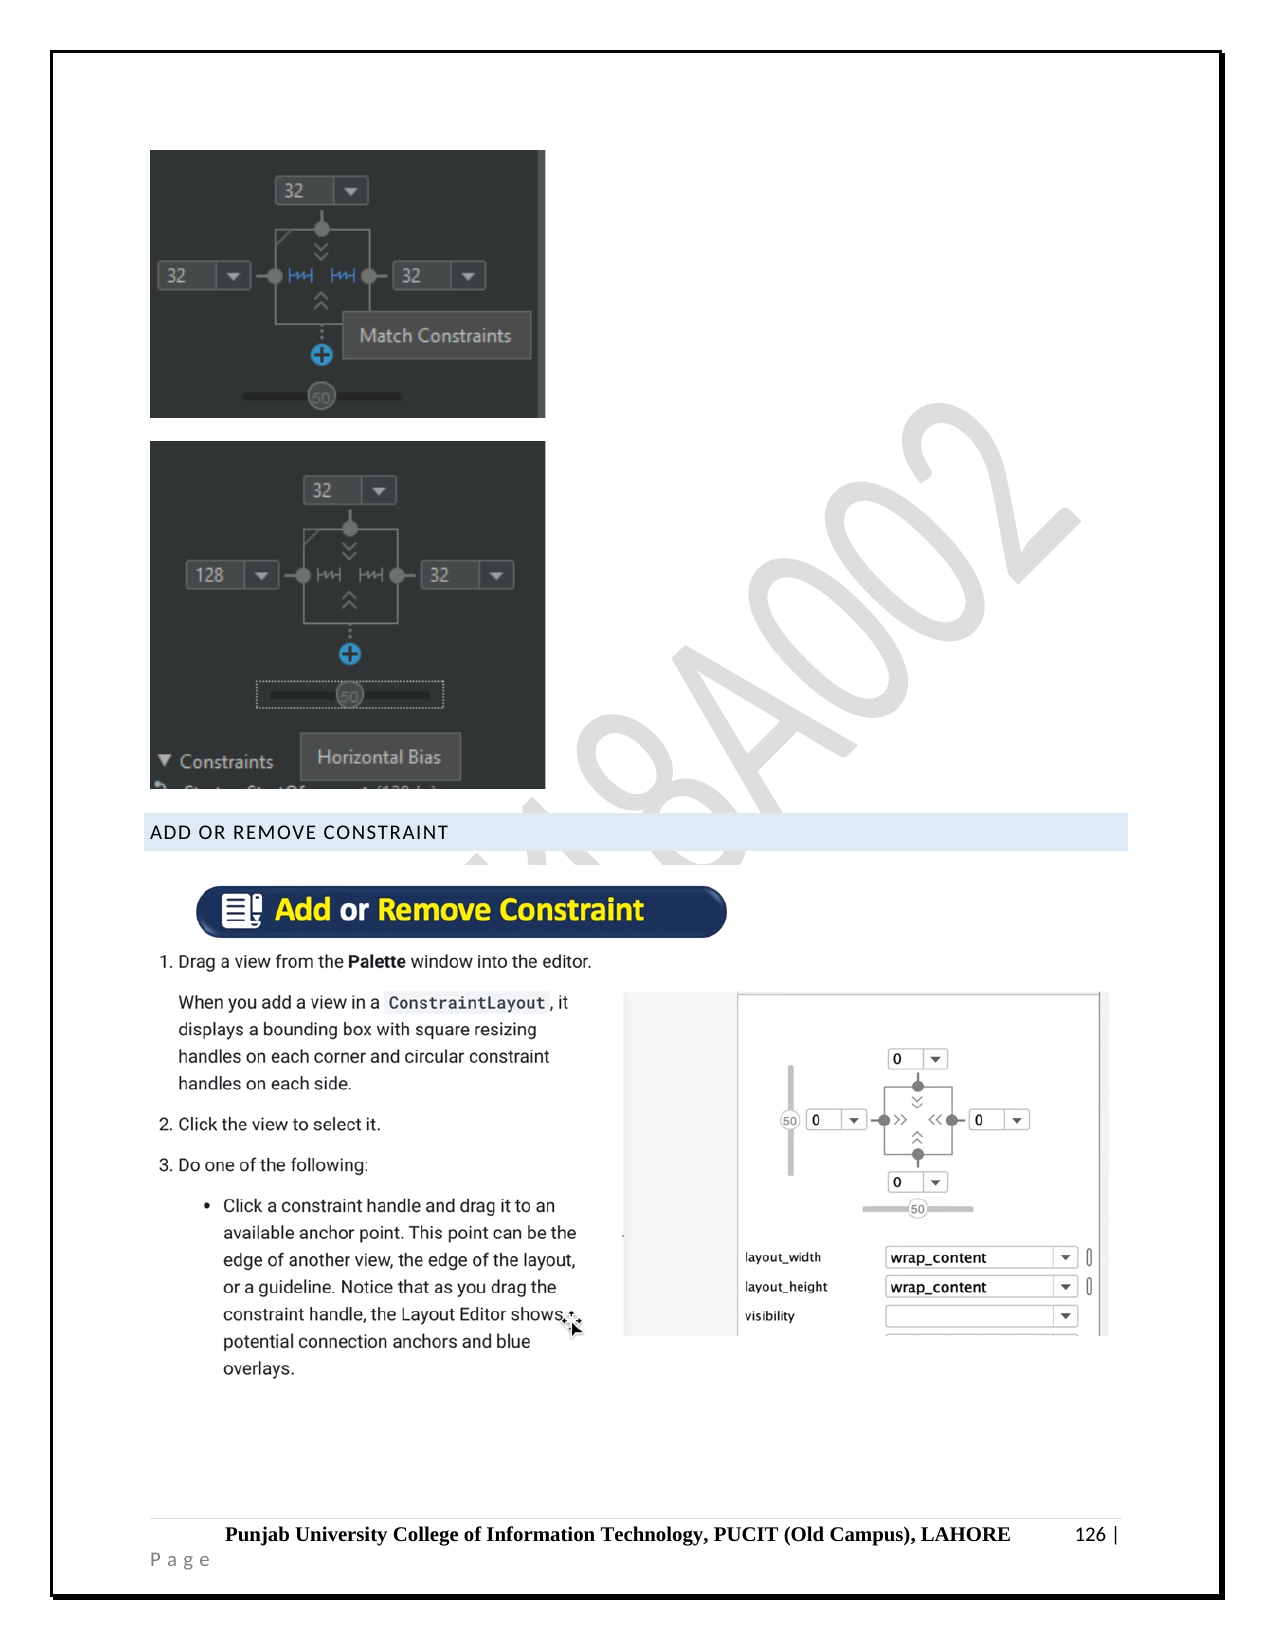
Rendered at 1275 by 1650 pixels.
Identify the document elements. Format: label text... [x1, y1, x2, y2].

subtitle Add or remove constraint [150, 820, 1122, 845]
picture [150, 865, 1125, 1404]
picture [150, 150, 546, 418]
picture [150, 441, 546, 789]
